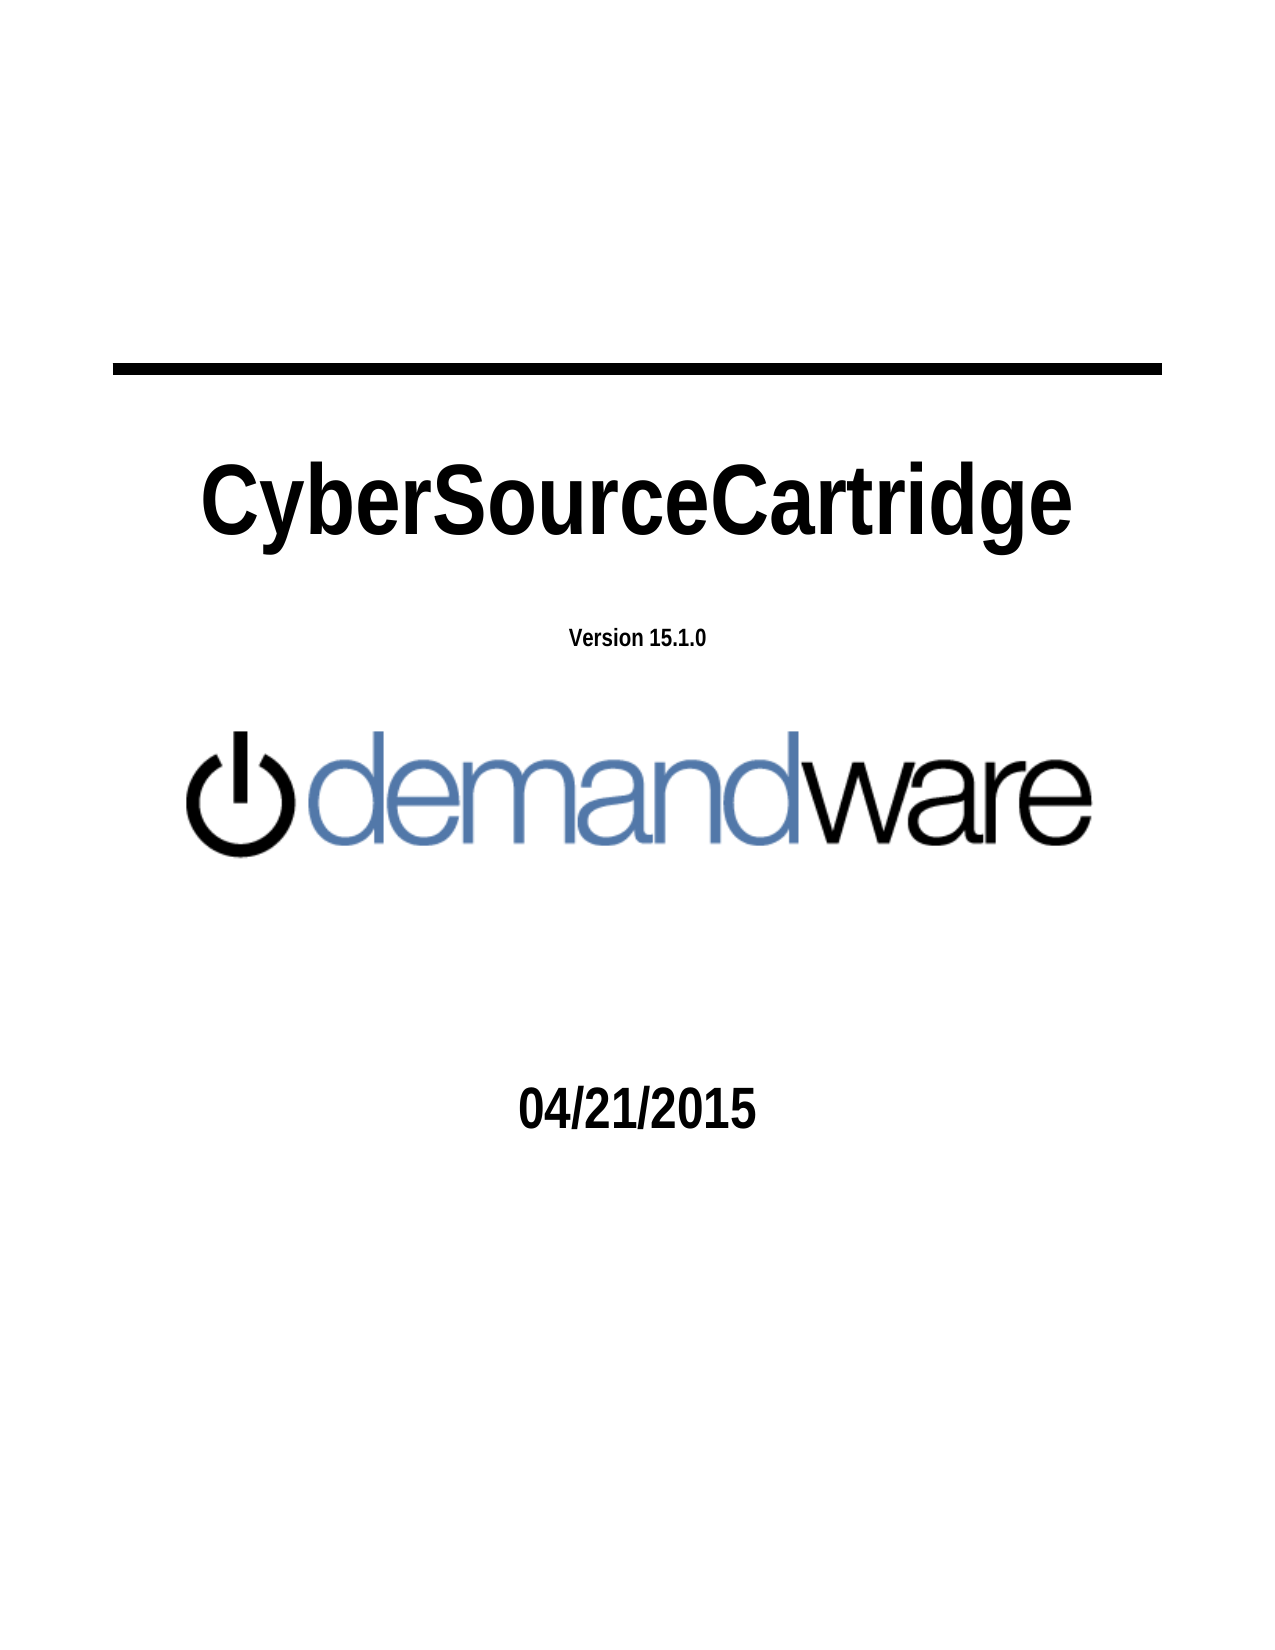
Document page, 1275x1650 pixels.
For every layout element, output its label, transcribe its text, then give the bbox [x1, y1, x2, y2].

text 04/21/2015 [112, 1074, 1162, 1141]
title CyberSourceCartridge [112, 441, 1162, 555]
text Version 15.1.0 [112, 622, 1162, 651]
picture [161, 705, 1114, 893]
